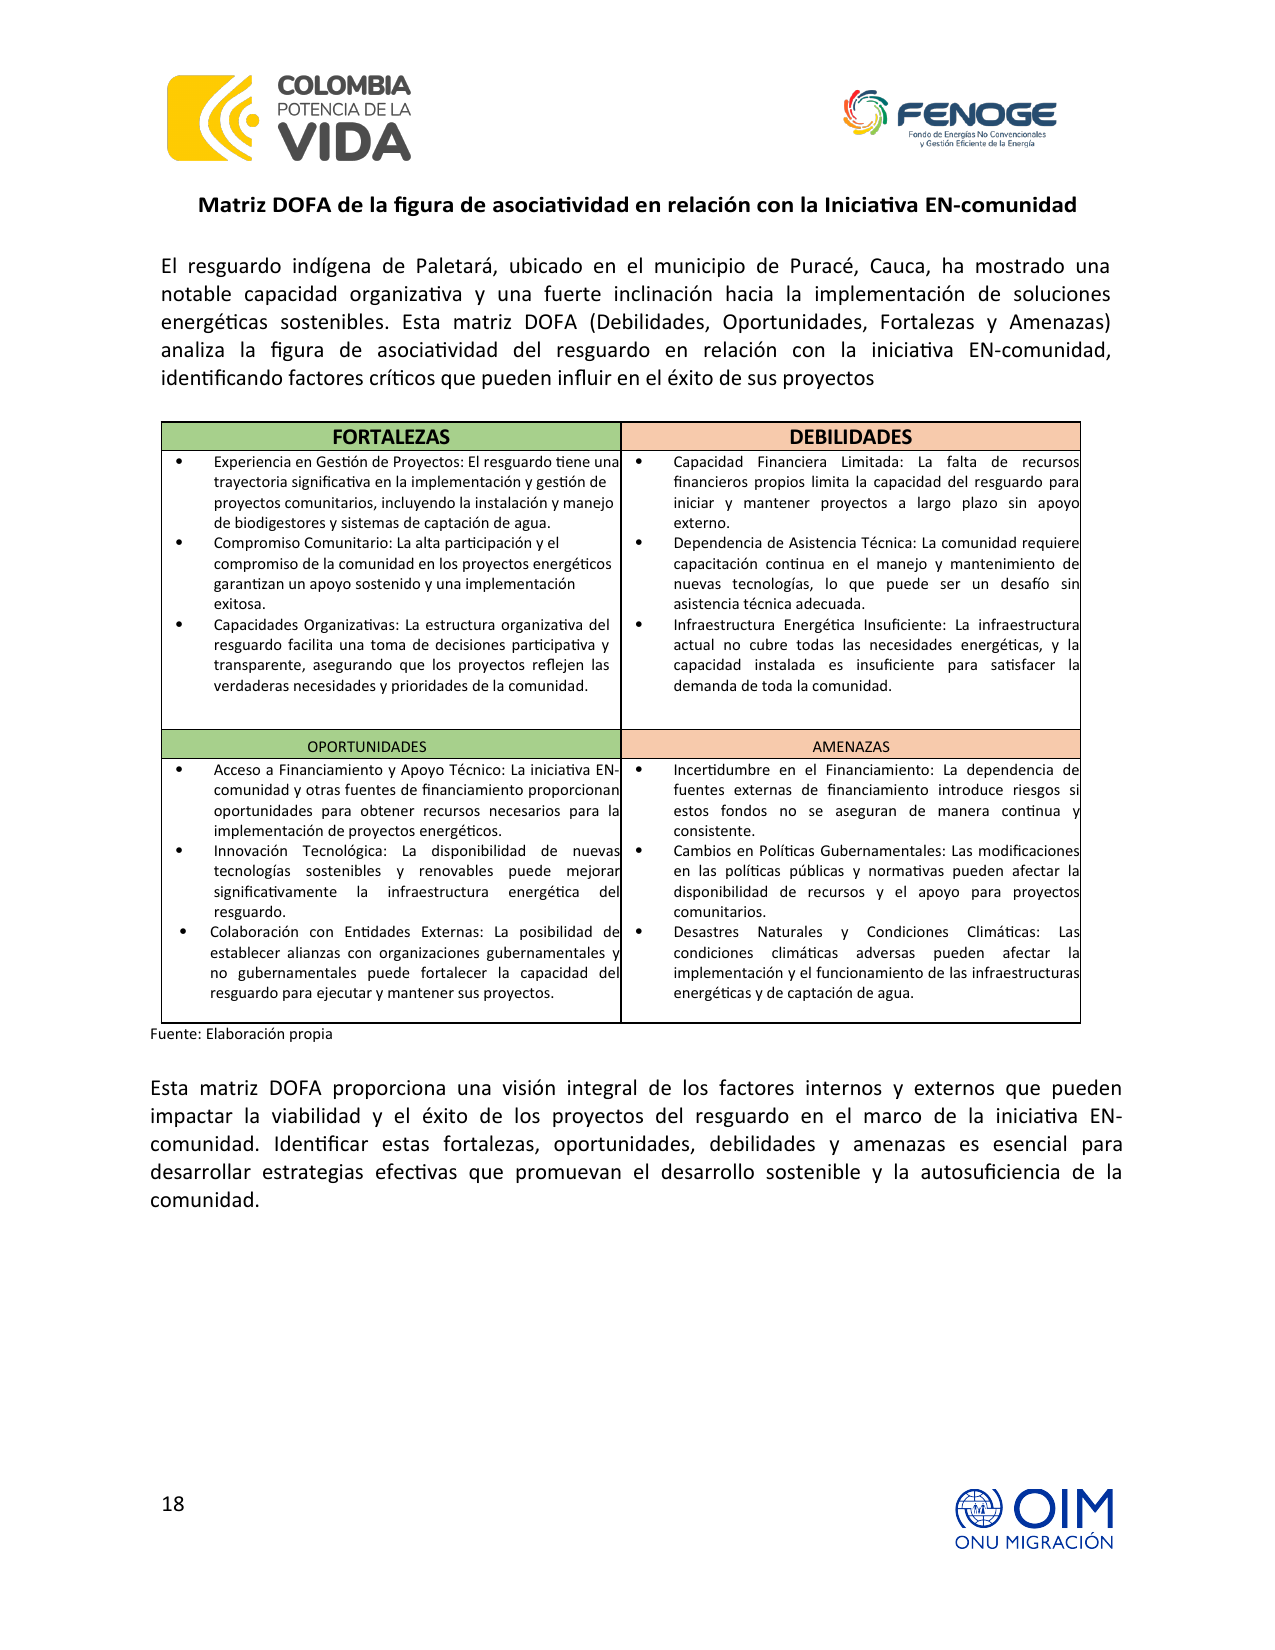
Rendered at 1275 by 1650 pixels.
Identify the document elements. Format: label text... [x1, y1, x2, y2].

table_header FORTALEZAS [162, 423, 620, 450]
table_cell OPORTUNIDADES [162, 730, 620, 758]
table_cell AMENAZAS [622, 730, 1080, 758]
table_cell Experiencia en Gestión de Proyectos: El resguardo tiene una trayectoria significativa en la implementación y gestión de proyectos comunitarios, incluyendo la instalación y manejo de biodigestores y sistemas de captación de agua. Compromiso Comunitario: La alta participación y el compromiso de la comunidad en los proyectos energéticos garantizan un apoyo sostenido y una implementación exitosa. Capacidades Organizativas: La estructura organizativa del resguardo facilita una toma de decisiones participativa y transparente, asegurando que los proyectos reflejen las verdaderas necesidades y prioridades de la comunidad. [162, 451, 620, 729]
text Matriz DOFA de la figura de asociatividad en relación con la Iniciativa EN-comunidad [150, 190, 1125, 218]
text Esta matriz DOFA proporciona una visión integral de los factores internos y externos que pueden impactar la viabilidad y el éxito de los proyectos del resguardo en el marco de la iniciativa EN-comunidad. Identificar estas fortalezas, oportunidades, debilidades y amenazas es esencial para desarrollar estrategias efectivas que promuevan el desarrollo sostenible y la autosuficiencia de la comunidad. [150, 1073, 1125, 1213]
table_cell Incertidumbre en el Financiamiento: La dependencia de fuentes externas de financiamiento introduce riesgos si estos fondos no se aseguran de manera continua y consistente. Cambios en Políticas Gubernamentales: Las modificaciones en las políticas públicas y normativas pueden afectar la disponibilidad de recursos y el apoyo para proyectos comunitarios. Desastres Naturales y Condiciones Climáticas: Las condiciones climáticas adversas pueden afectar la implementación y el funcionamiento de las infraestructuras energéticas y de captación de agua. [622, 759, 1080, 1022]
picture [955, 1489, 1113, 1549]
table_cell Acceso a Financiamiento y Apoyo Técnico: La iniciativa EN-comunidad y otras fuentes de financiamiento proporcionan oportunidades para obtener recursos necesarios para la implementación de proyectos energéticos. Innovación Tecnológica: La disponibilidad de nuevas tecnologías sostenibles y renovables puede mejorar significativamente la infraestructura energética del resguardo. Colaboración con Entidades Externas: La posibilidad de establecer alianzas con organizaciones gubernamentales y no gubernamentales puede fortalecer la capacidad del resguardo para ejecutar y mantener sus proyectos. [162, 759, 620, 1022]
table_header DEBILIDADES [622, 423, 1080, 450]
table_cell Capacidad Financiera Limitada: La falta de recursos financieros propios limita la capacidad del resguardo para iniciar y mantener proyectos a largo plazo sin apoyo externo. Dependencia de Asistencia Técnica: La comunidad requiere capacitación continua en el manejo y mantenimiento de nuevas tecnologías, lo que puede ser un desafío sin asistencia técnica adecuada. Infraestructura Energética Insuficiente: La infraestructura actual no cubre todas las necesidades energéticas, y la capacidad instalada es insuficiente para satisfacer la demanda de toda la comunidad. [622, 451, 1080, 729]
picture [842, 88, 1059, 148]
text Fuente: Elaboración propia [150, 1023, 1125, 1044]
picture [161, 73, 417, 163]
text El resguardo indígena de Paletará, ubicado en el municipio de Puracé, Cauca, ha mostrado una notable capacidad organizativa y una fuerte inclinación hacia la implementación de soluciones energéticas sostenibles. Esta matriz DOFA (Debilidades, Oportunidades, Fortalezas y Amenazas) analiza la figura de asociatividad del resguardo en relación con la iniciativa EN-comunidad, identificando factores críticos que pueden influir en el éxito de sus proyectos [161, 251, 1113, 391]
